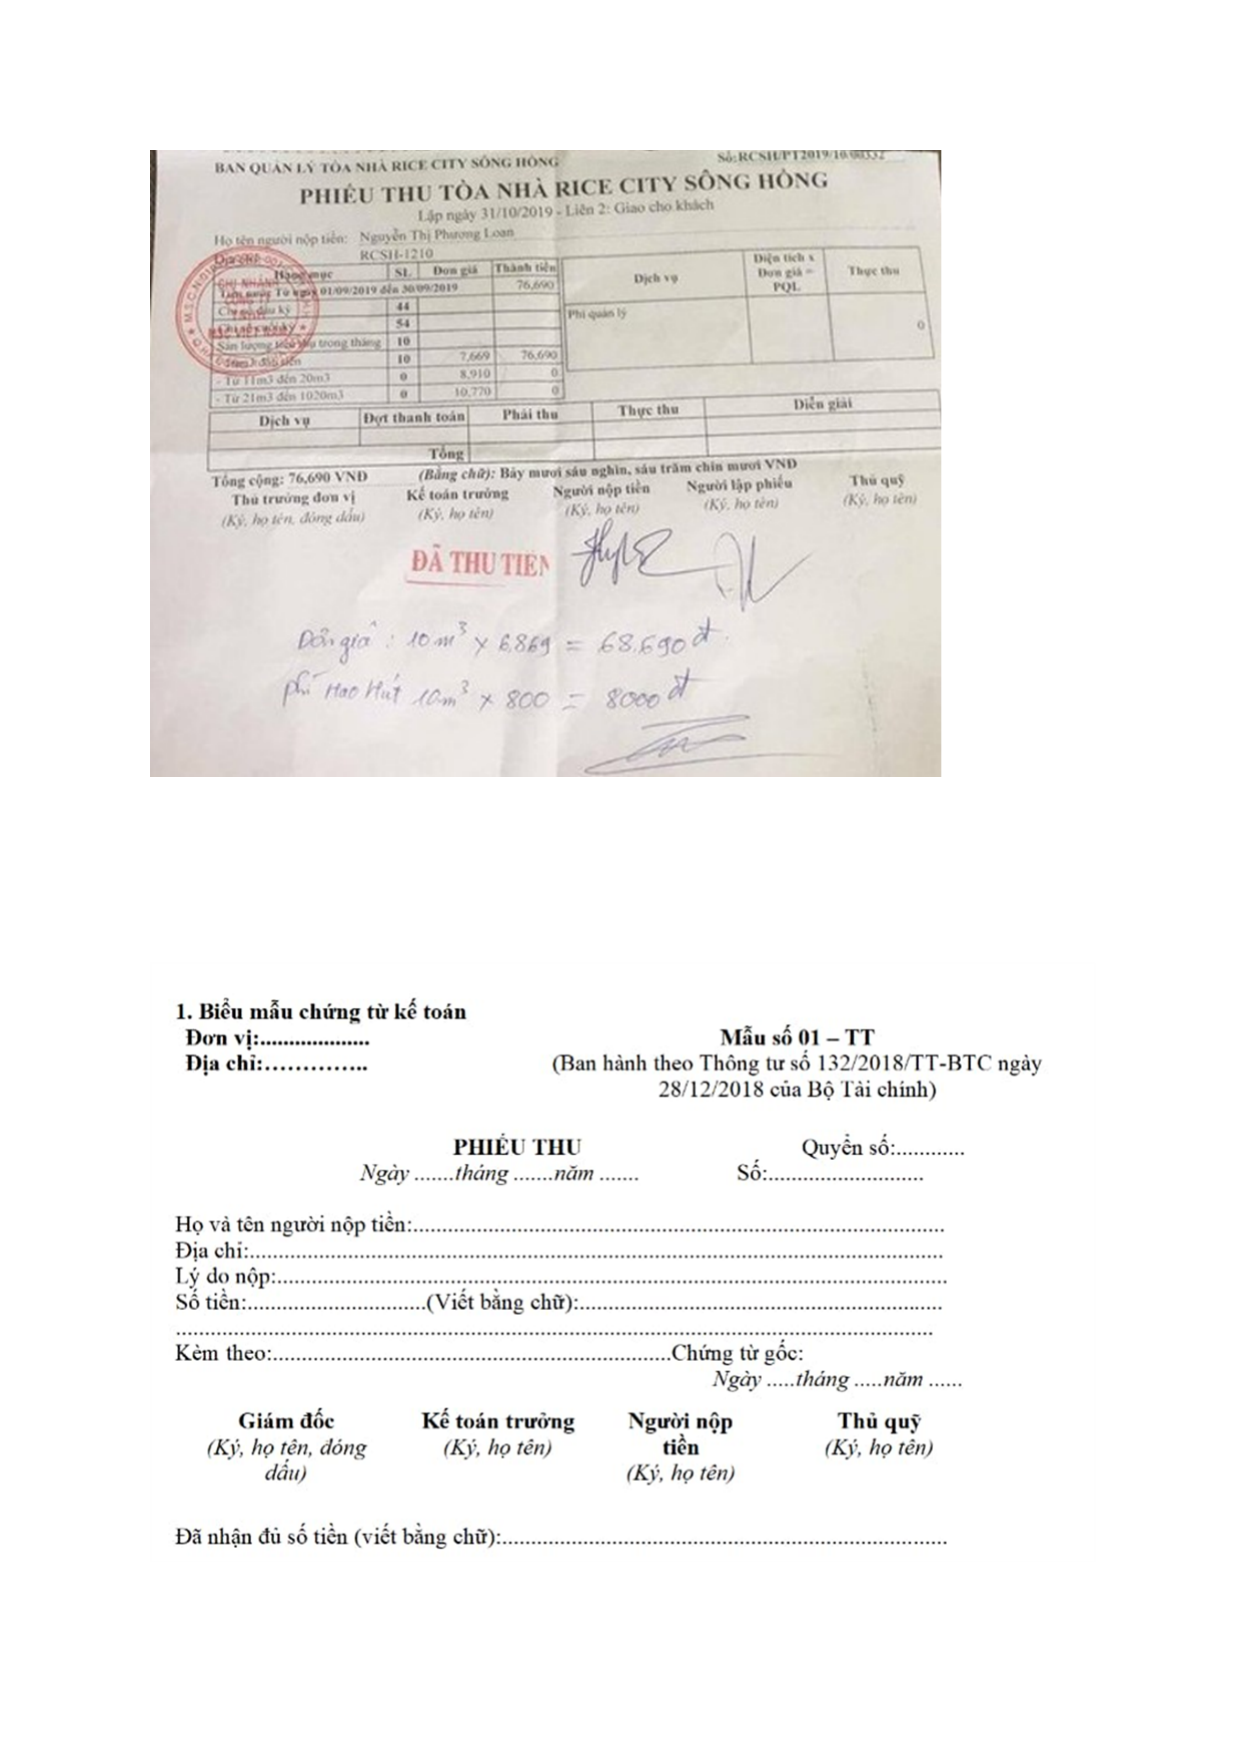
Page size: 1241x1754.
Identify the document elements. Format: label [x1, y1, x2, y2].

picture [150, 962, 1096, 1563]
picture [150, 150, 942, 777]
